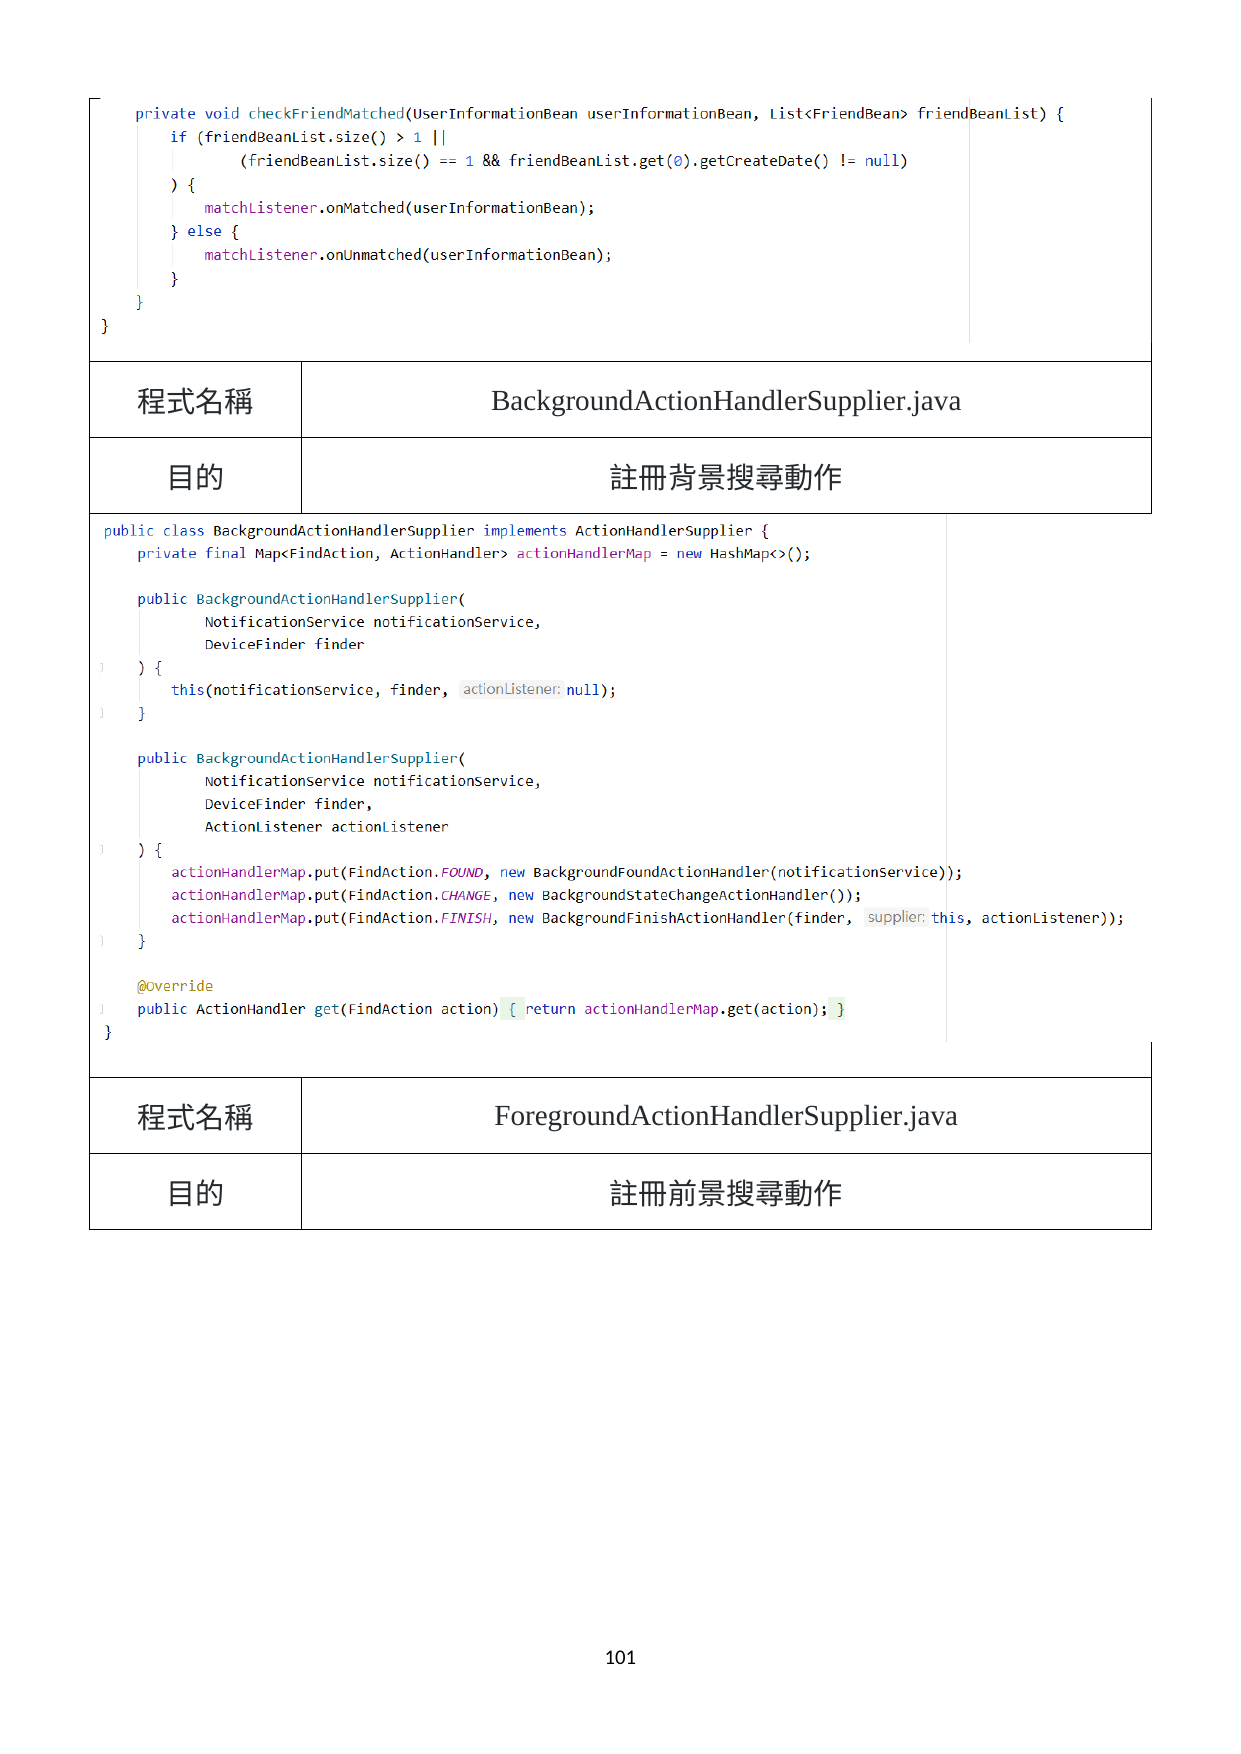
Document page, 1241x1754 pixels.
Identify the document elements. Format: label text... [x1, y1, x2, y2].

table_cell 目的 [90, 1154, 301, 1229]
table_cell 目的 [90, 438, 301, 513]
table_cell 程式名稱 [90, 362, 301, 437]
picture [100, 98, 1152, 343]
table_cell BackgroundActionHandlerSupplier.java [302, 362, 1151, 437]
table_cell 註冊前景搜尋動作 [302, 1154, 1151, 1229]
table_cell ForegroundActionHandlerSupplier.java [302, 1078, 1151, 1153]
table_cell [90, 514, 1151, 1077]
table_cell 註冊背景搜尋動作 [302, 438, 1151, 513]
table_cell [90, 99, 1151, 361]
table_cell 程式名稱 [90, 1078, 301, 1153]
picture [100, 514, 1164, 1042]
